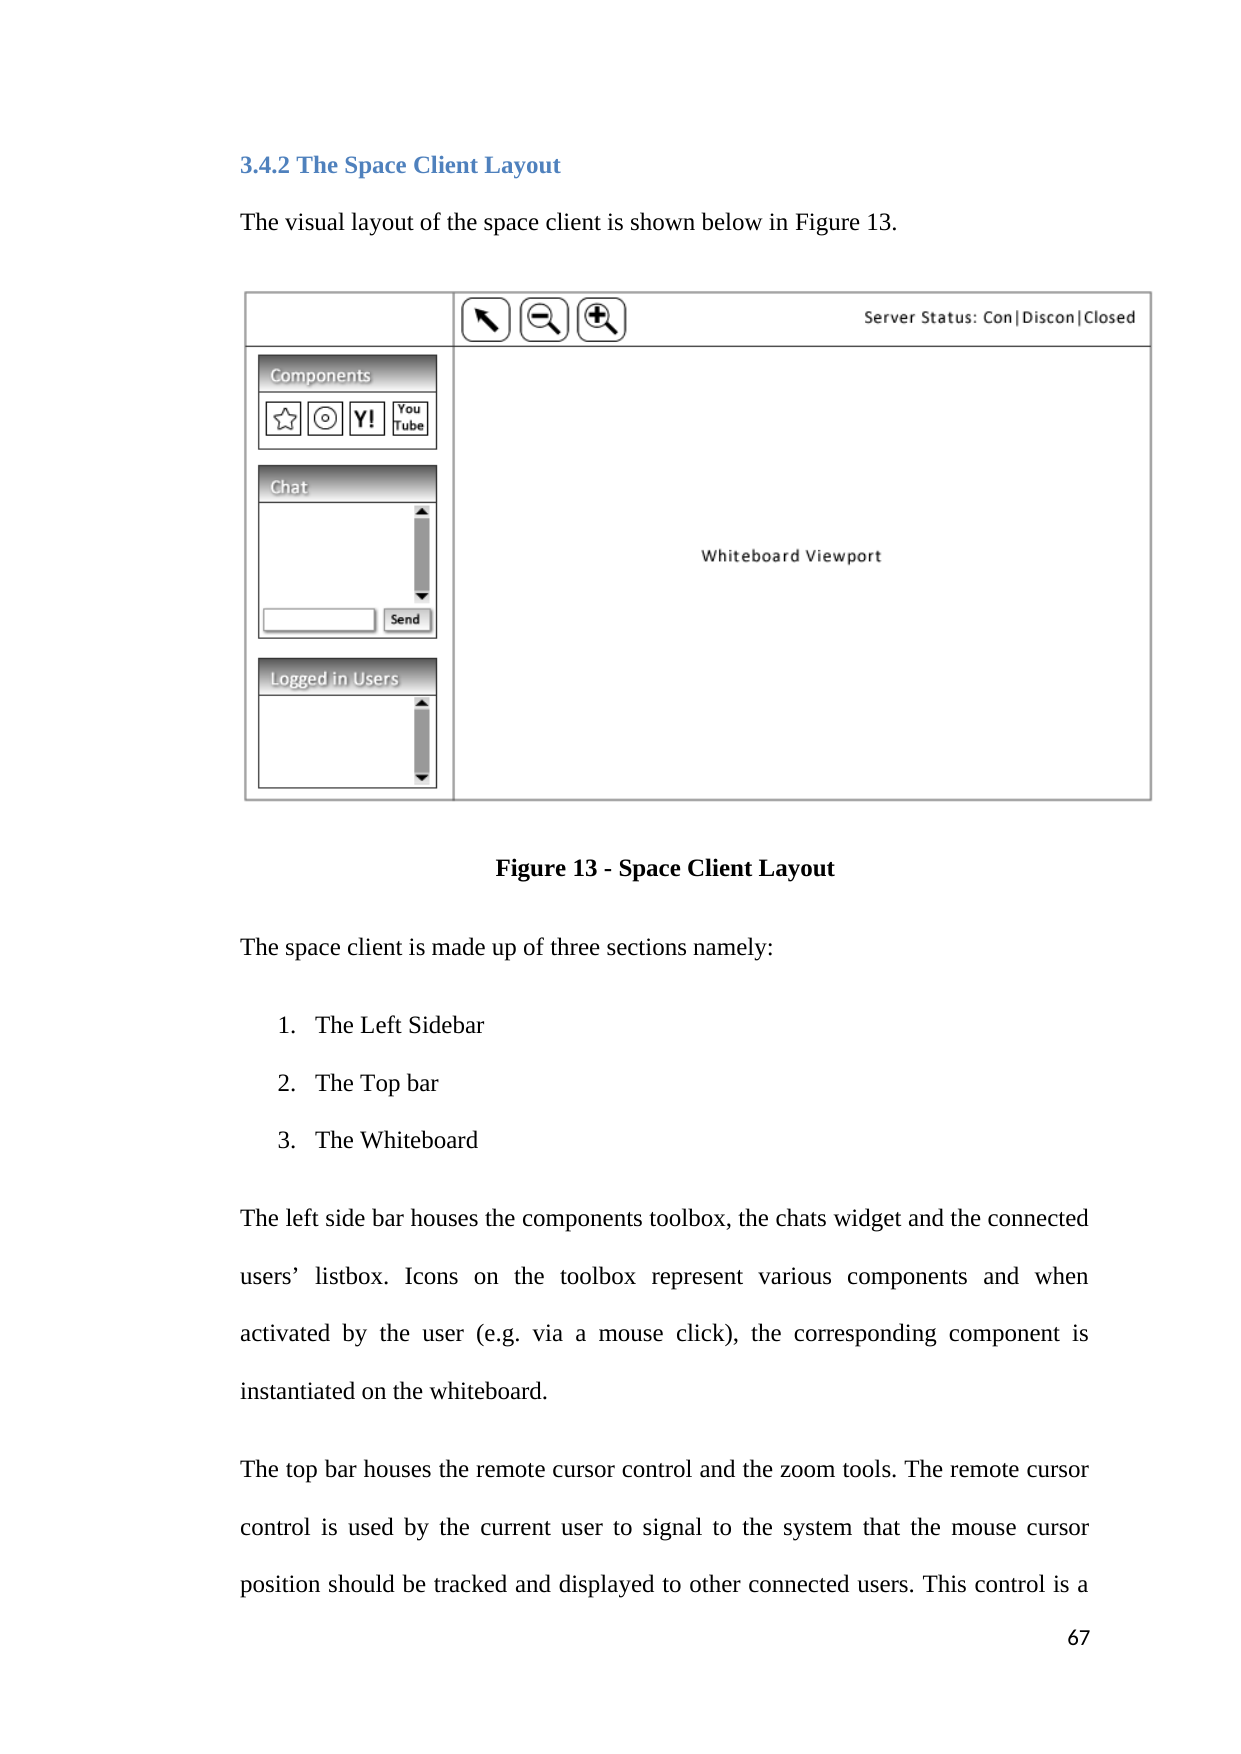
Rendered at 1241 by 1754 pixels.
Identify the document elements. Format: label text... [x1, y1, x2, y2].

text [240, 1454, 1090, 1598]
text The left side bar houses the components toolbox, the chats widget and the connected users’ listbox. Icons on the toolbox represent various components and when activated by the user (e.g. via a mouse click), the corresponding component is instantiated on the whiteboard. [240, 1203, 1090, 1405]
list The Left Sidebar [277, 1010, 1090, 1039]
list The Top bar [277, 1068, 1090, 1096]
picture [240, 285, 1154, 805]
text Figure 13 - Space Client Layout [240, 853, 1090, 882]
text The space client is made up of three sections namely: [240, 932, 1090, 961]
list The Whiteboard [277, 1125, 1090, 1154]
subtitle 3.4.2 The Space Client Layout [240, 150, 1090, 179]
